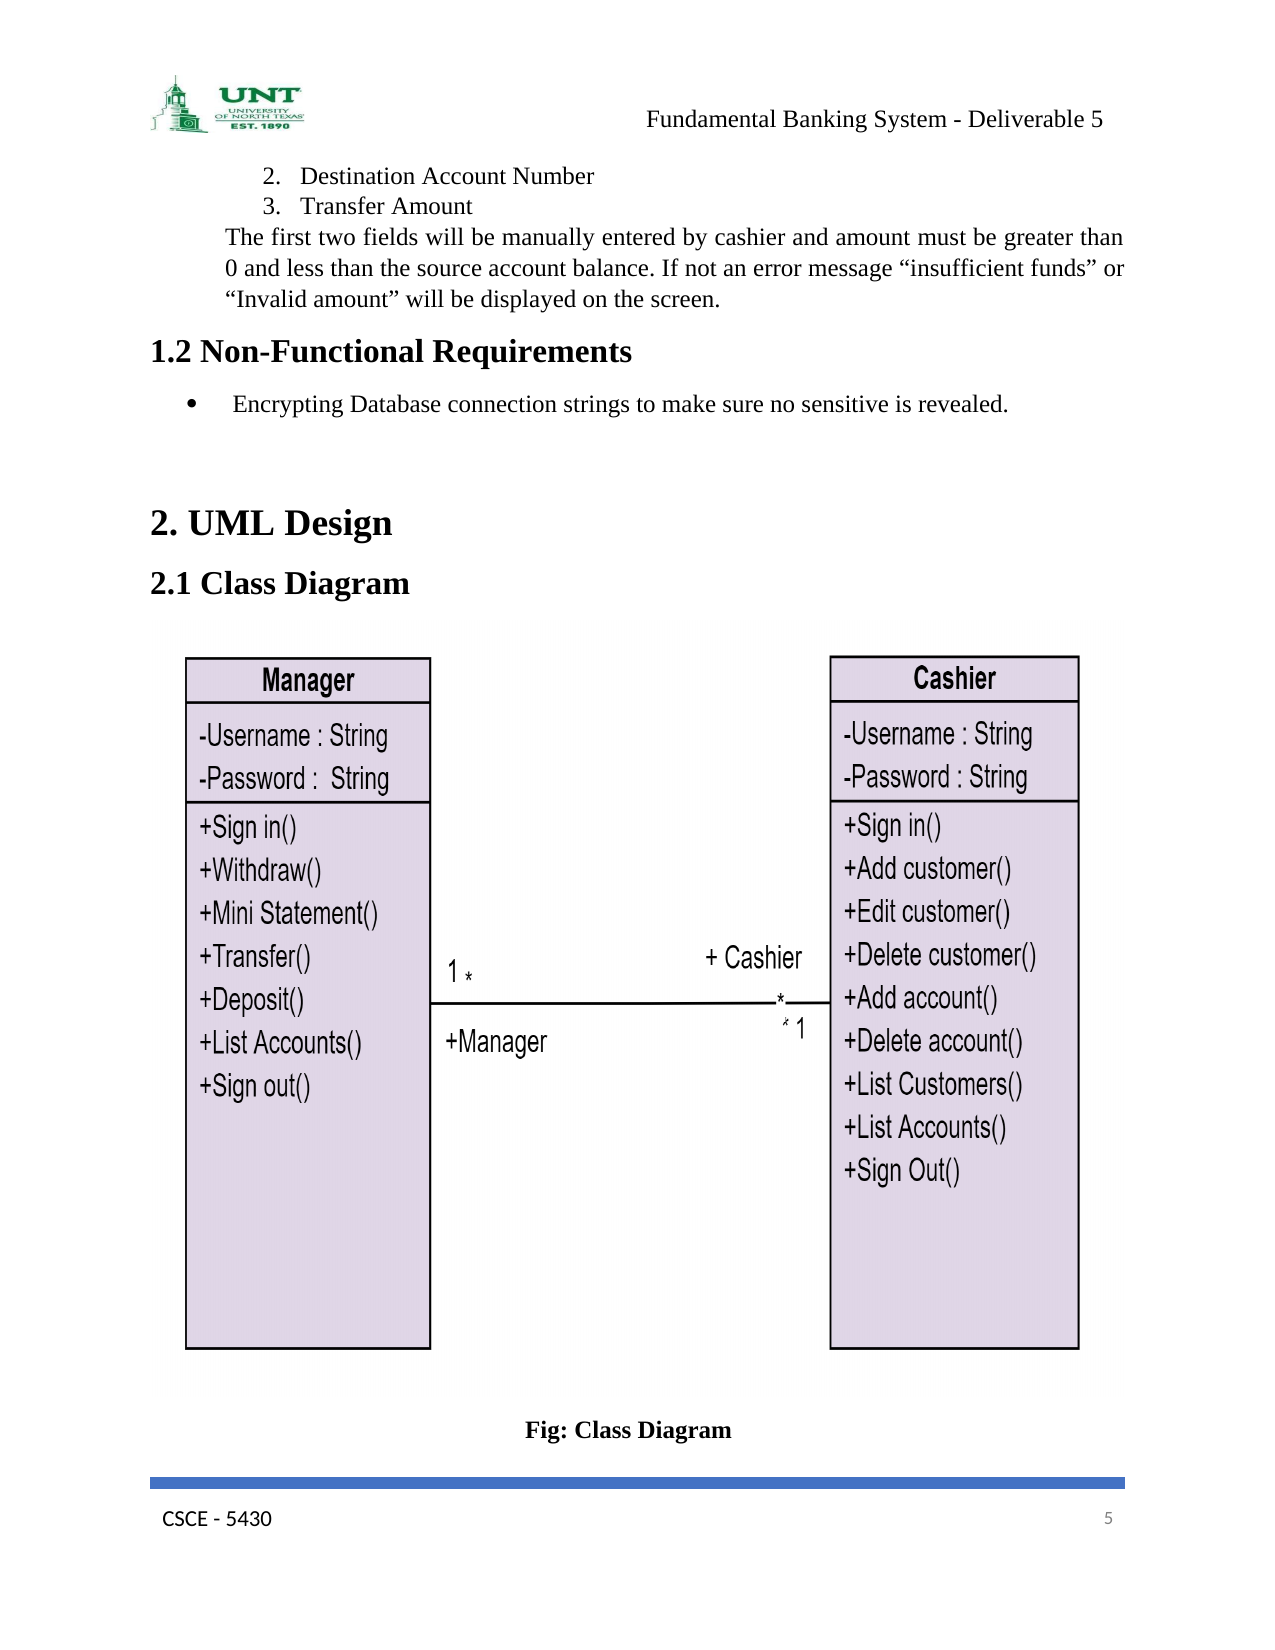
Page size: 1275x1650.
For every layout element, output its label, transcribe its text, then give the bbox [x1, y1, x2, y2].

text Fig: Class Diagram [450, 1415, 1125, 1444]
list Transfer Amount [262, 191, 1125, 220]
picture [150, 620, 1125, 1397]
picture [150, 75, 305, 133]
text 2. UML Design [150, 500, 1125, 543]
list The first two fields will be manually entered by cashier and amount must be greater than 0 and less than the source account balance. If not an error message “insufficient funds” or “Invalid amount” will be displayed on the screen. [225, 222, 1125, 312]
text 2.1 Class Diagram [150, 563, 1125, 602]
list Encrypting Database connection strings to make sure no sensitive is revealed. [187, 389, 1125, 418]
list Destination Account Number [262, 161, 1125, 189]
text 1.2 Non-Functional Requirements [150, 331, 1125, 370]
